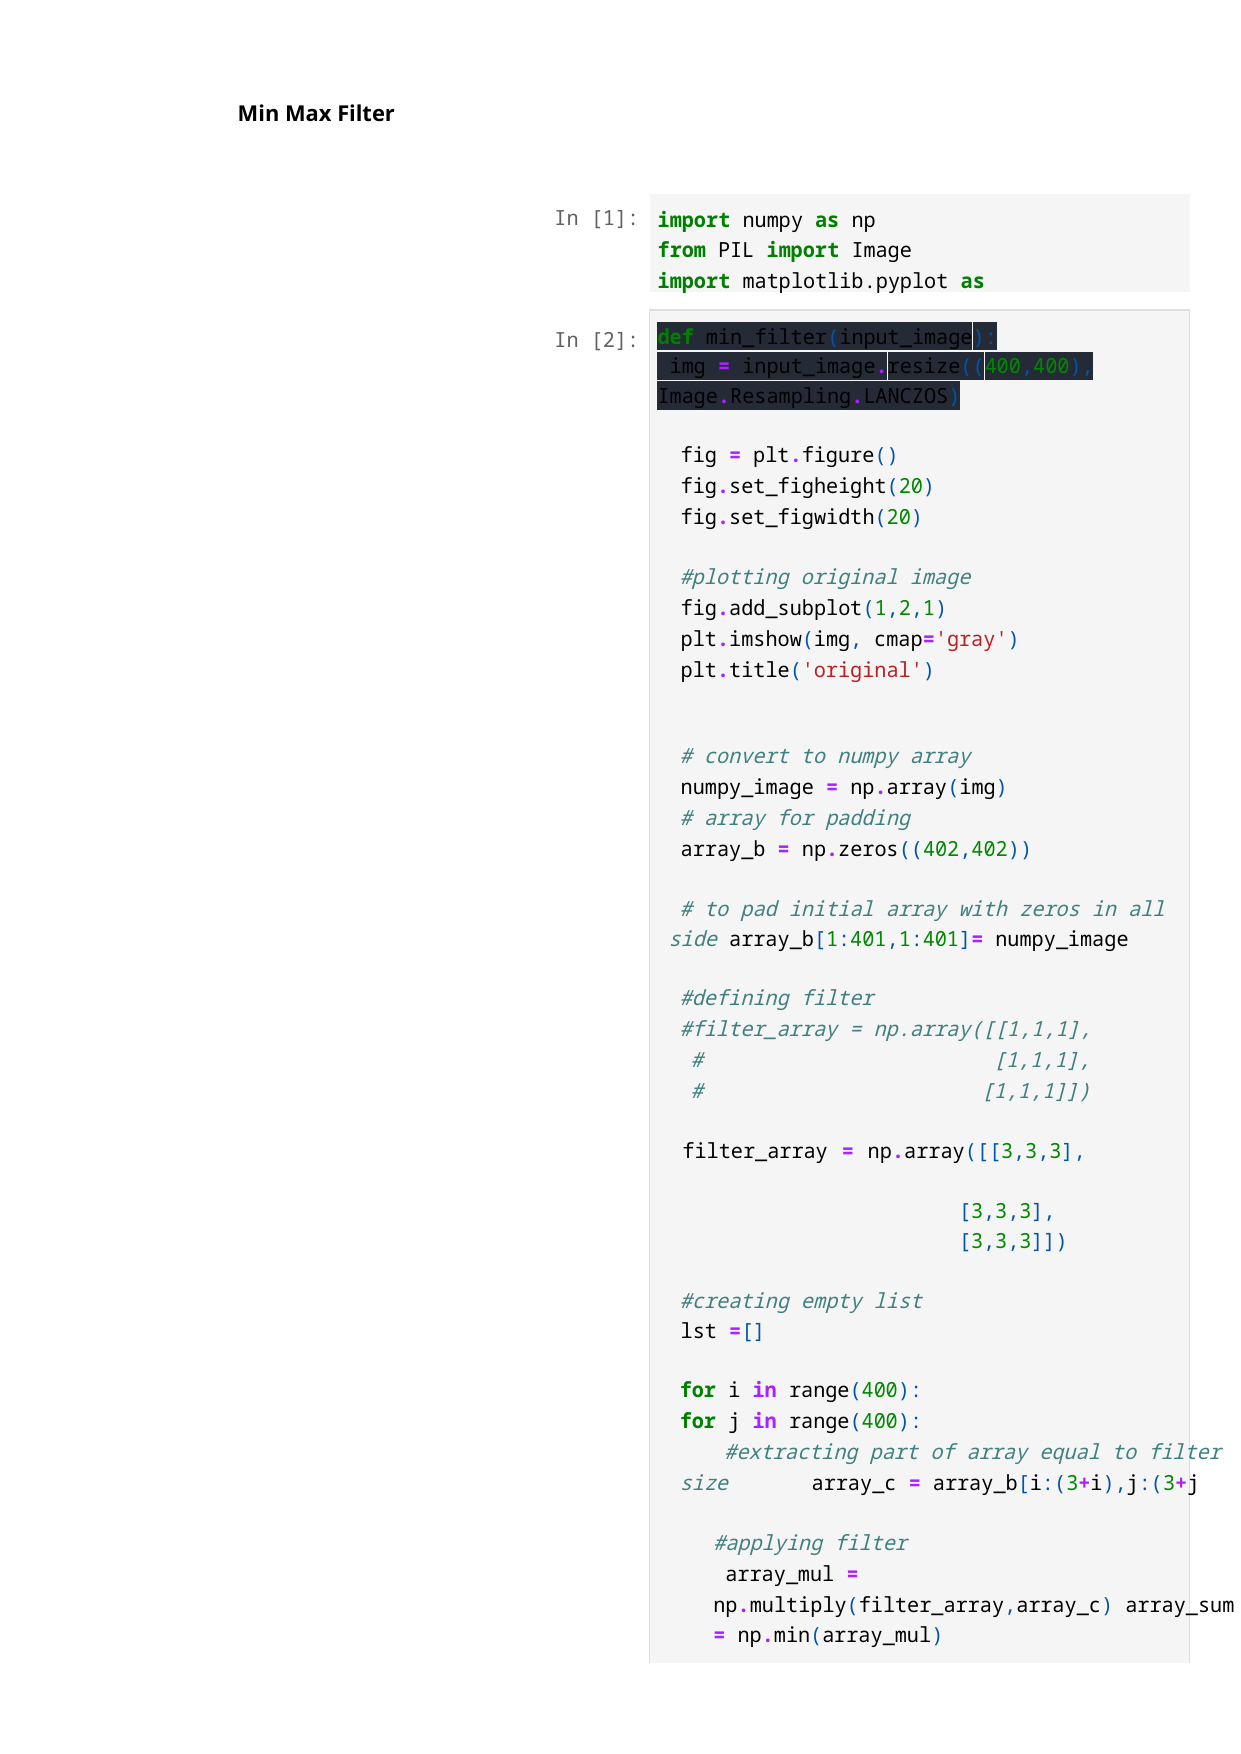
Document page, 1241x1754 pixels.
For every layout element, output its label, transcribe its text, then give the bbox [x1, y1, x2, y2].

text Min Max Filter [237, 98, 1168, 127]
table_header [643, 188, 1189, 1663]
table_header In [1]: In [2]: [97, 188, 643, 1663]
